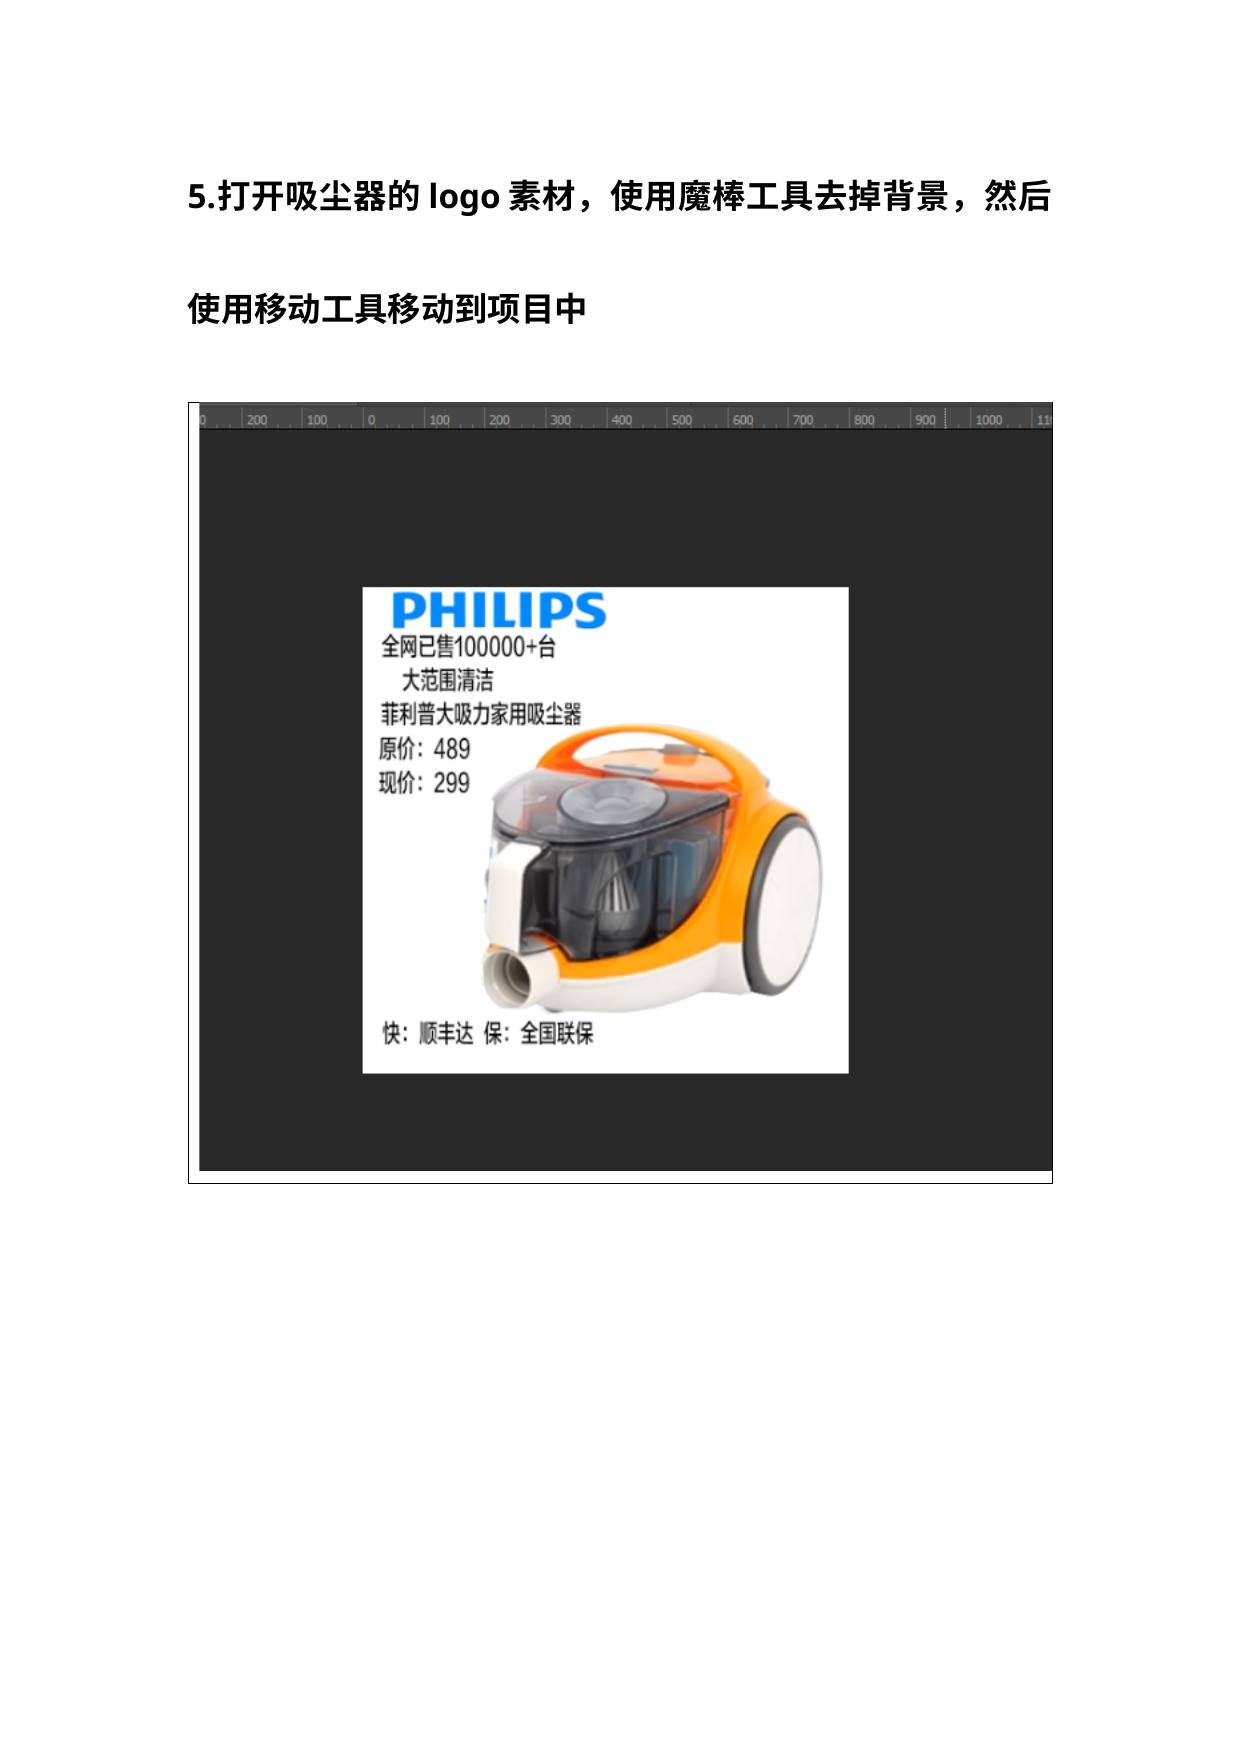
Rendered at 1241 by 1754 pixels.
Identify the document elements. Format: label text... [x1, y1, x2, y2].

table_header [189, 403, 1052, 1183]
picture [199, 402, 1053, 1171]
subtitle 5.打开吸尘器的logo素材，使用魔棒工具去掉背景，然后使用移动工具移动到项目中 [187, 162, 1053, 339]
